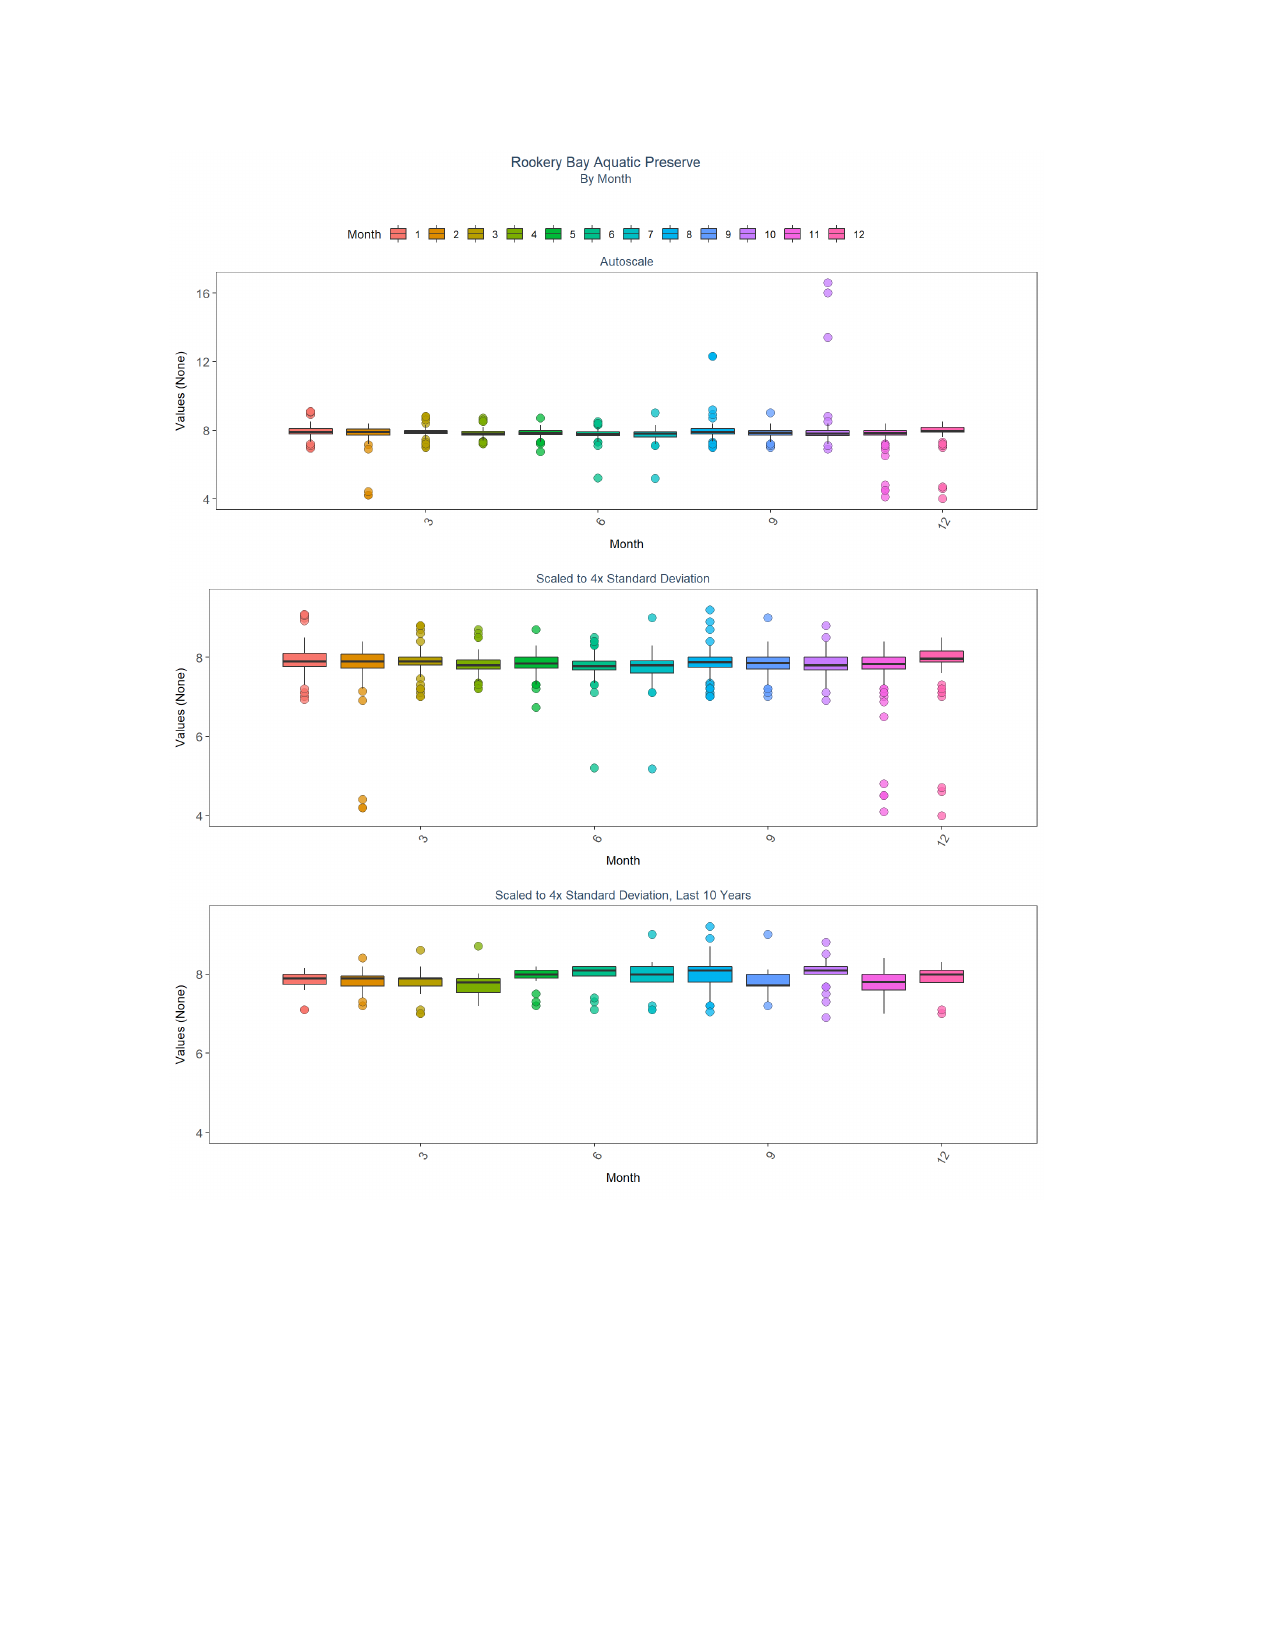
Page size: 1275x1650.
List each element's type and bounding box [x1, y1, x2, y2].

picture [168, 150, 1044, 1200]
